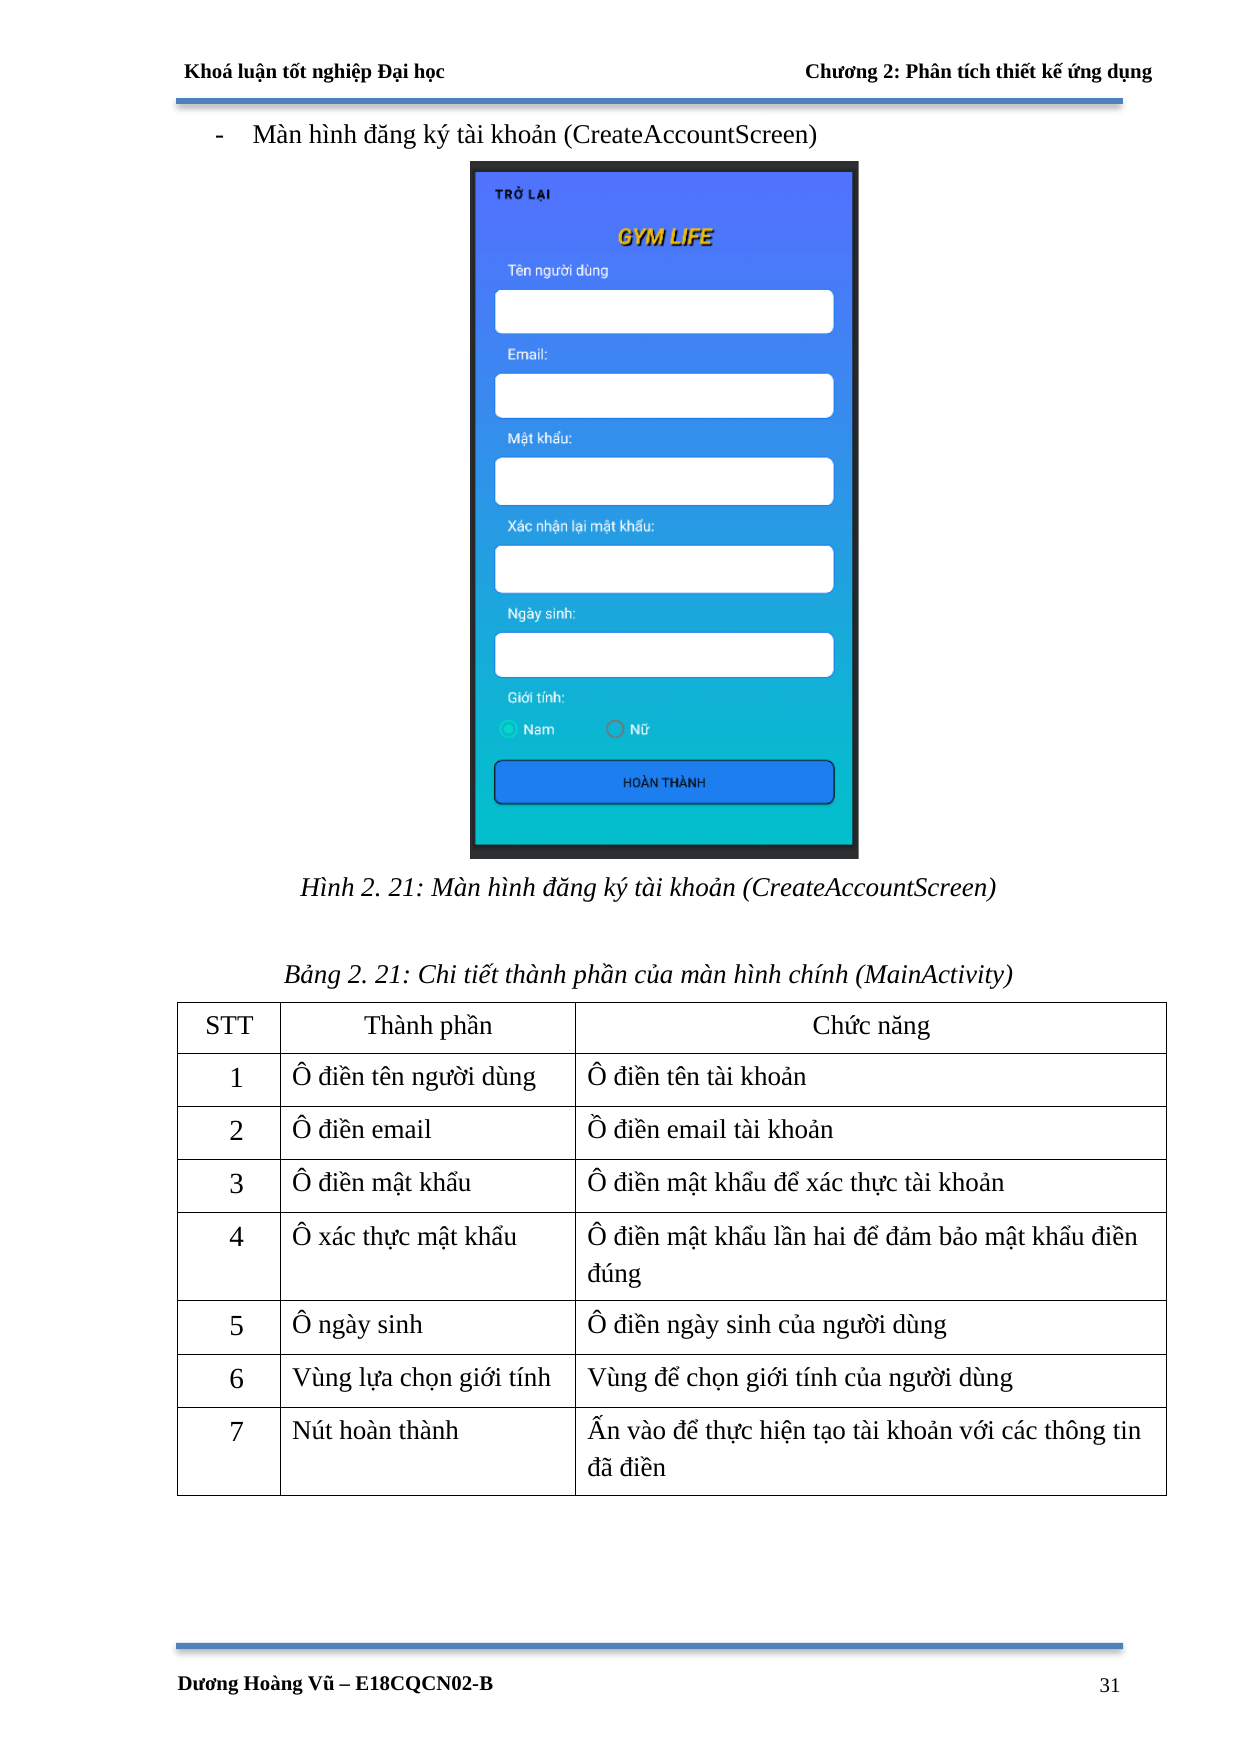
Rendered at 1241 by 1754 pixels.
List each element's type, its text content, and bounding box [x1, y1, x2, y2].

table_cell [178, 1355, 280, 1407]
table_cell Ô điền email [281, 1107, 575, 1159]
table_cell Ô điền mật khẩu để xác thực tài khoản [576, 1160, 1166, 1212]
table_cell [178, 1107, 280, 1159]
list Màn hình đăng ký tài khoản (CreateAccountScreen) [215, 118, 1122, 149]
picture [470, 161, 859, 859]
table_cell Ô điền tên người dùng [281, 1054, 575, 1106]
table_cell Ô điền mật khẩu [281, 1160, 575, 1212]
table_cell [178, 1160, 280, 1212]
table_cell Ô điền mật khẩu lần hai để đảm bảo mật khẩu điền đúng [576, 1213, 1166, 1300]
table_cell Ấn vào để thực hiện tạo tài khoản với các thông tin đã điền [576, 1408, 1166, 1495]
table_cell Ô ngày sinh [281, 1301, 575, 1354]
table_cell Vùng để chọn giới tính của người dùng [576, 1355, 1166, 1407]
text Bảng 2. 21: Chi tiết thành phần của màn hình chính (MainActivity) [177, 958, 1122, 989]
table_cell Ô xác thực mật khẩu [281, 1213, 575, 1300]
table_header Chức năng [576, 1003, 1166, 1053]
table_cell Ồ điền email tài khoản [576, 1107, 1166, 1159]
table_cell [178, 1408, 280, 1495]
table_header Thành phần [281, 1003, 575, 1053]
table_cell Vùng lựa chọn giới tính [281, 1355, 575, 1407]
table_cell Ô điền ngày sinh của người dùng [576, 1301, 1166, 1354]
text Hình 2. 21: Màn hình đăng ký tài khoản (CreateAccountScreen) [177, 871, 1122, 902]
table_header STT [178, 1003, 280, 1053]
table_cell Nút hoàn thành [281, 1408, 575, 1495]
table_cell [178, 1054, 280, 1106]
table_cell [178, 1301, 280, 1354]
table_cell [178, 1213, 280, 1300]
table_cell Ô điền tên tài khoản [576, 1054, 1166, 1106]
